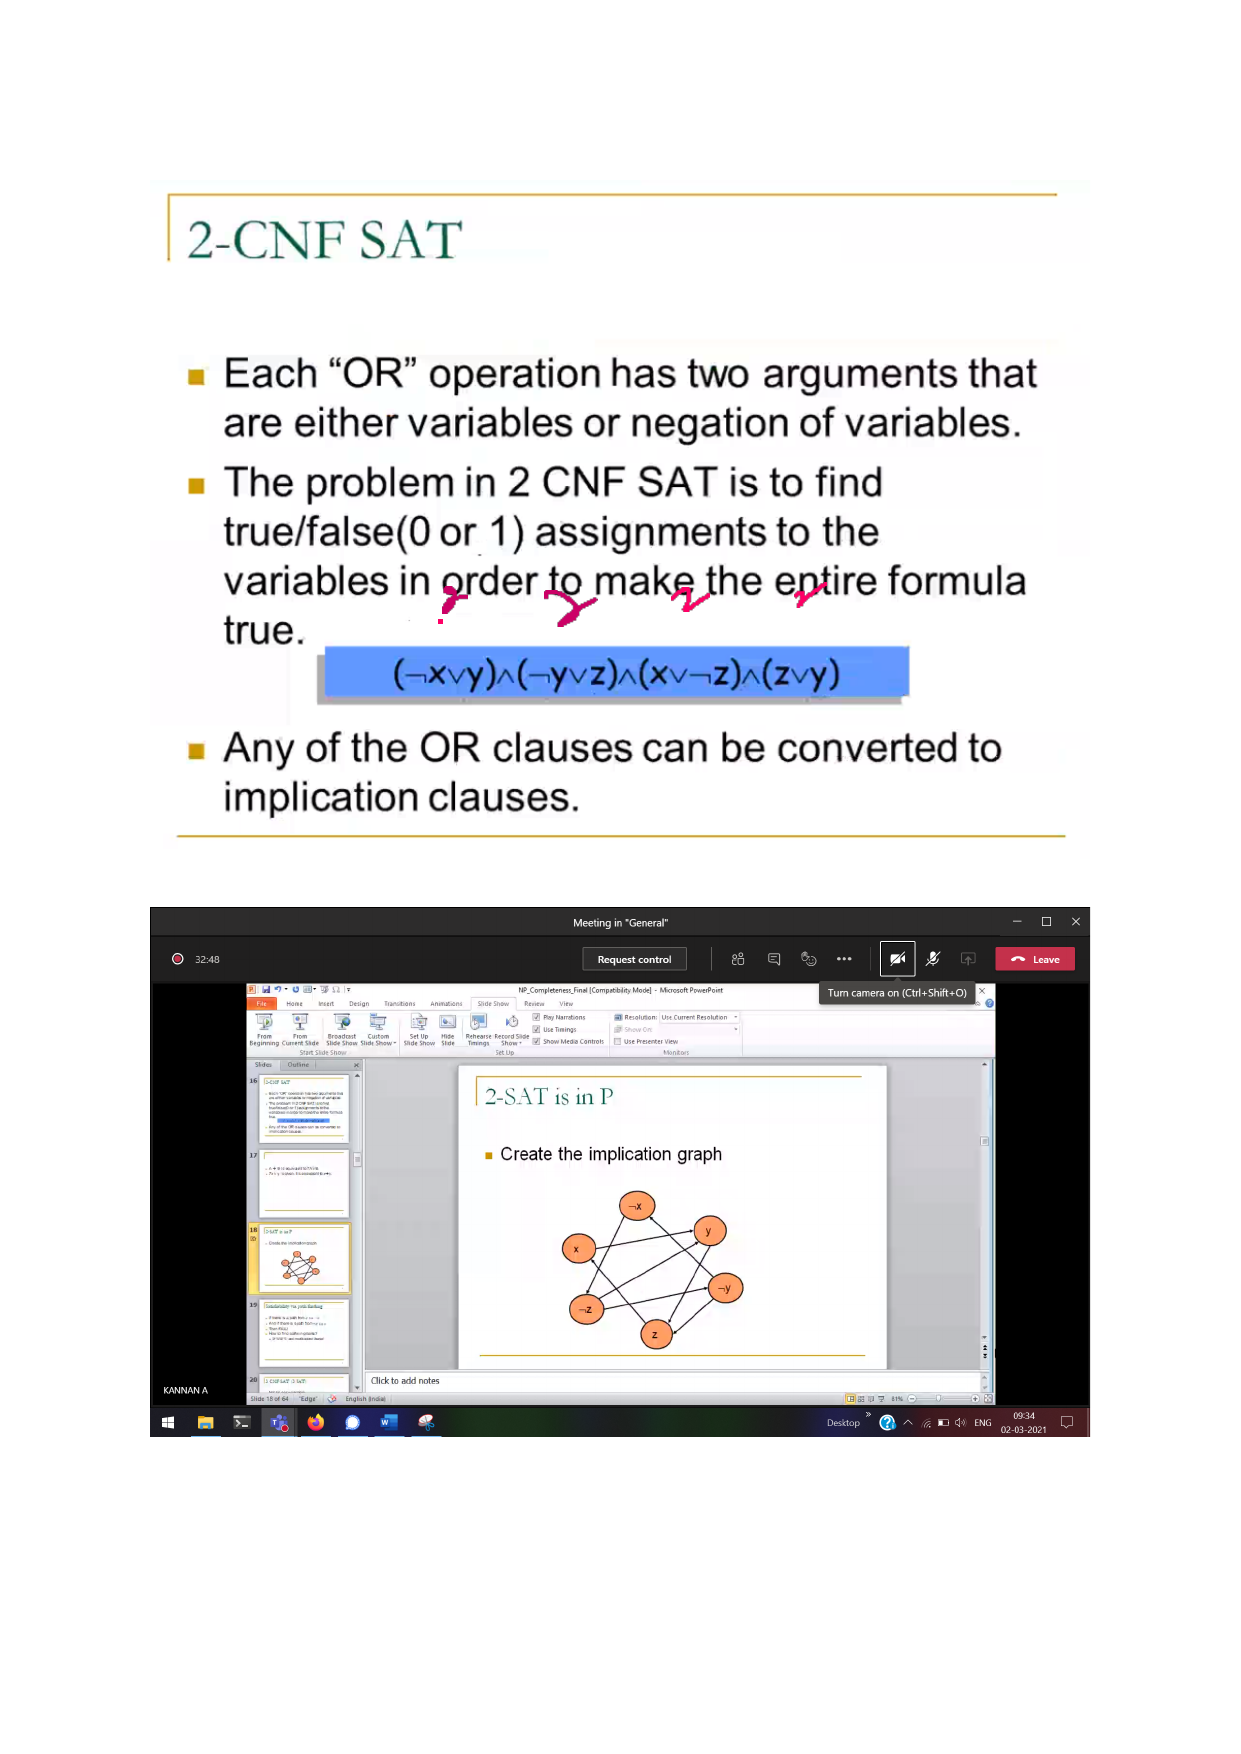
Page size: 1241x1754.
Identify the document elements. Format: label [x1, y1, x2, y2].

picture [150, 180, 1091, 859]
picture [150, 907, 1091, 1437]
